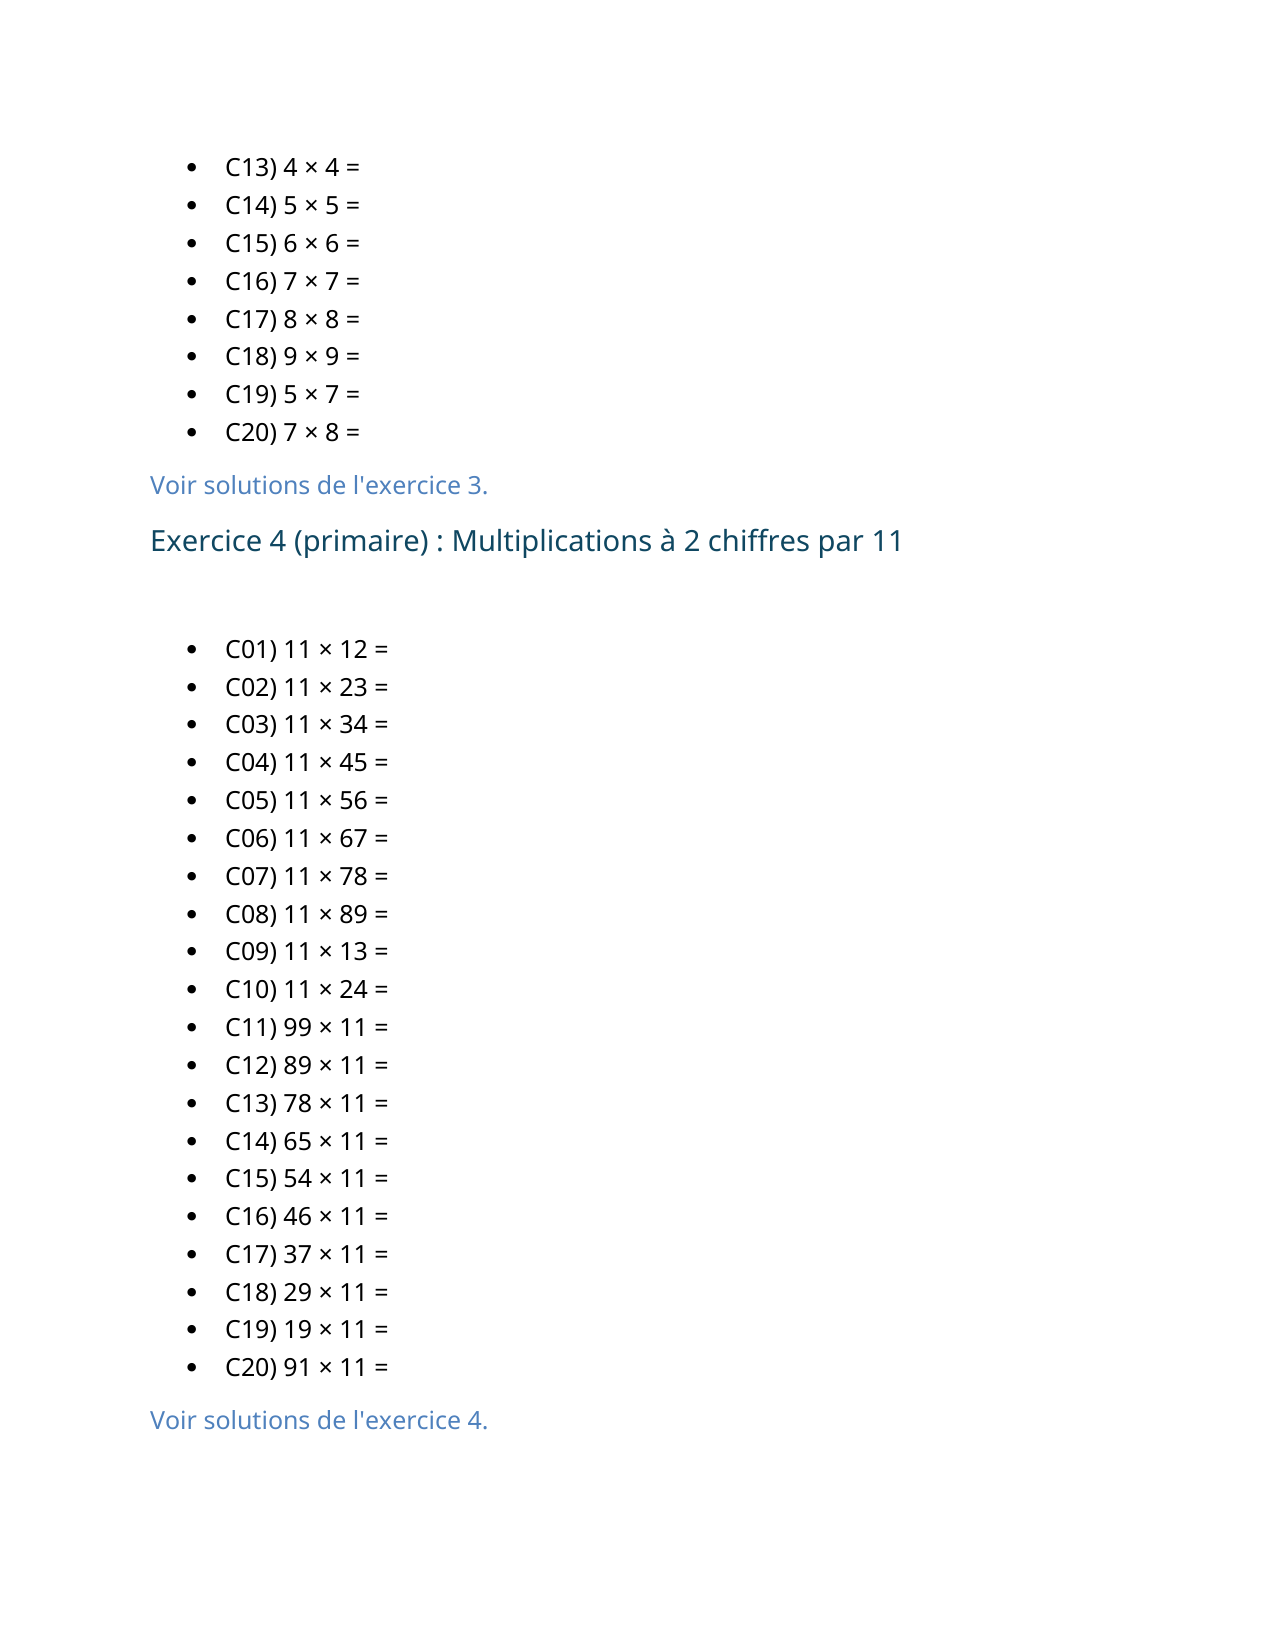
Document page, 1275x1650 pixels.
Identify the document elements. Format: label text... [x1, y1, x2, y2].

list C11) 99 × 11 = [187, 1010, 1125, 1044]
list C03) 11 × 34 = [187, 707, 1125, 741]
list C14) 5 × 5 = [187, 188, 1125, 222]
list C13) 4 × 4 = [187, 150, 1125, 184]
list C13) 78 × 11 = [187, 1085, 1125, 1119]
subtitle Exercice 4 (primaire) : Multiplications à 2 chiffres par 11 [150, 520, 1125, 560]
list C17) 37 × 11 = [187, 1237, 1125, 1271]
text Voir solutions de l'exercice 4. [150, 1403, 1125, 1437]
list C16) 7 × 7 = [187, 263, 1125, 297]
list C15) 6 × 6 = [187, 226, 1125, 260]
list C12) 89 × 11 = [187, 1047, 1125, 1082]
list C08) 11 × 89 = [187, 896, 1125, 930]
list C18) 29 × 11 = [187, 1274, 1125, 1308]
list C14) 65 × 11 = [187, 1123, 1125, 1157]
list C06) 11 × 67 = [187, 821, 1125, 855]
list C18) 9 × 9 = [187, 339, 1125, 373]
list C04) 11 × 45 = [187, 745, 1125, 779]
list C07) 11 × 78 = [187, 858, 1125, 892]
text Voir solutions de l'exercice 3. [150, 467, 1125, 502]
list C02) 11 × 23 = [187, 669, 1125, 703]
list C10) 11 × 24 = [187, 972, 1125, 1006]
list C01) 11 × 12 = [187, 632, 1125, 666]
list C19) 19 × 11 = [187, 1312, 1125, 1346]
list C19) 5 × 7 = [187, 377, 1125, 411]
list C16) 46 × 11 = [187, 1199, 1125, 1233]
list C20) 91 × 11 = [187, 1350, 1125, 1384]
list C20) 7 × 8 = [187, 415, 1125, 449]
list C17) 8 × 8 = [187, 301, 1125, 335]
list C15) 54 × 11 = [187, 1161, 1125, 1195]
list C09) 11 × 13 = [187, 934, 1125, 968]
list C05) 11 × 56 = [187, 783, 1125, 817]
